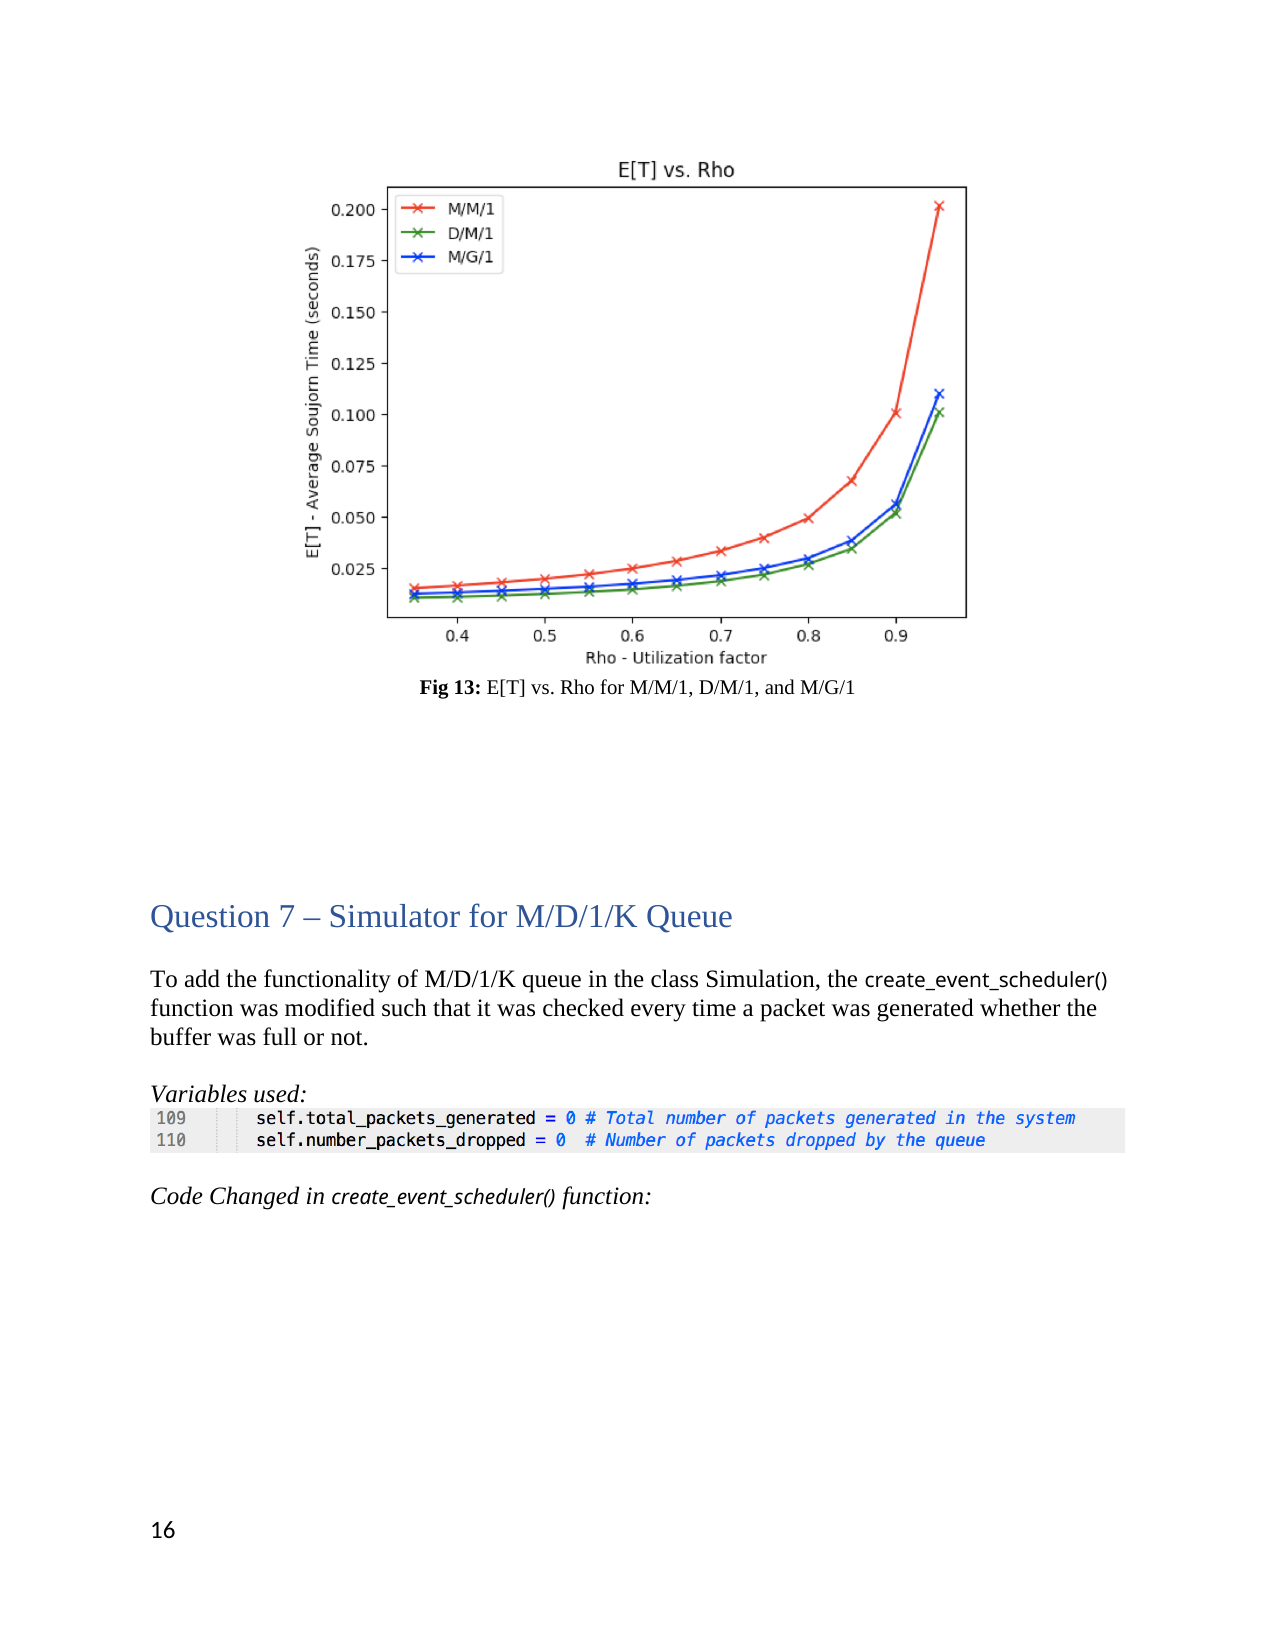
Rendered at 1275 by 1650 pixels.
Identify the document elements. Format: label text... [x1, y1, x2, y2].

text To add the functionality of M/D/1/K queue in the class Simulation, the create_event_scheduler() function was modified such that it was checked every time a packet was generated whether the buffer was full or not. [150, 964, 1125, 1051]
text Fig 13: E[T] vs. Rho for M/M/1, D/M/1, and M/G/1 [150, 675, 1125, 699]
picture [150, 1108, 1125, 1153]
text Code Changed in create_event_scheduler() function: [150, 1181, 1125, 1211]
subtitle Question 7 – Simulator for M/D/1/K Queue [150, 897, 1125, 935]
text Variables used: [150, 1079, 1125, 1108]
picture [298, 150, 977, 675]
